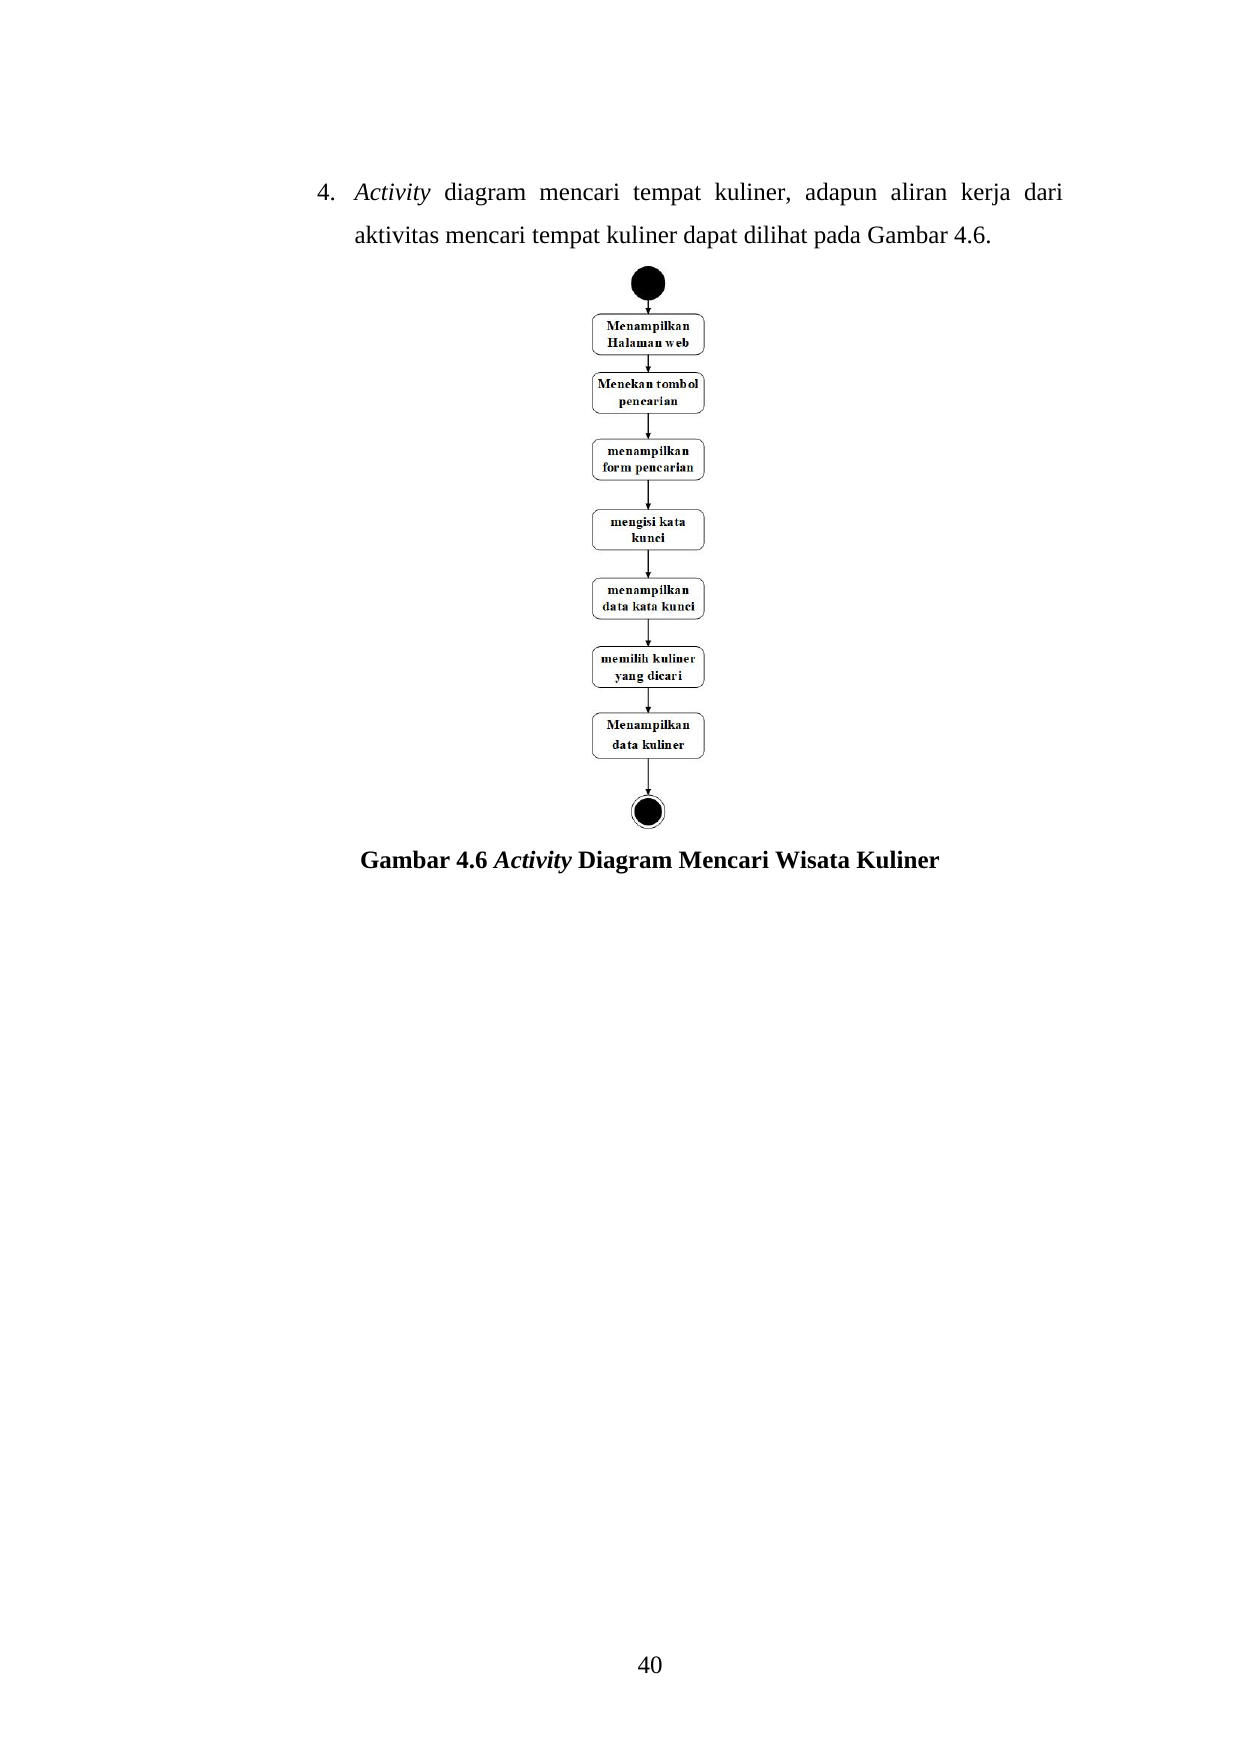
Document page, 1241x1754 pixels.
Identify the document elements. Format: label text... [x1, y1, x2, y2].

list Activity diagram mencari tempat kuliner, adapun aliran kerja dari aktivitas mencari tempat kuliner dapat dilihat pada Gambar 4.6. [317, 177, 1063, 249]
text Gambar 4.6 Activity Diagram Mencari Wisata Kuliner [236, 845, 1063, 874]
picture [590, 263, 709, 831]
